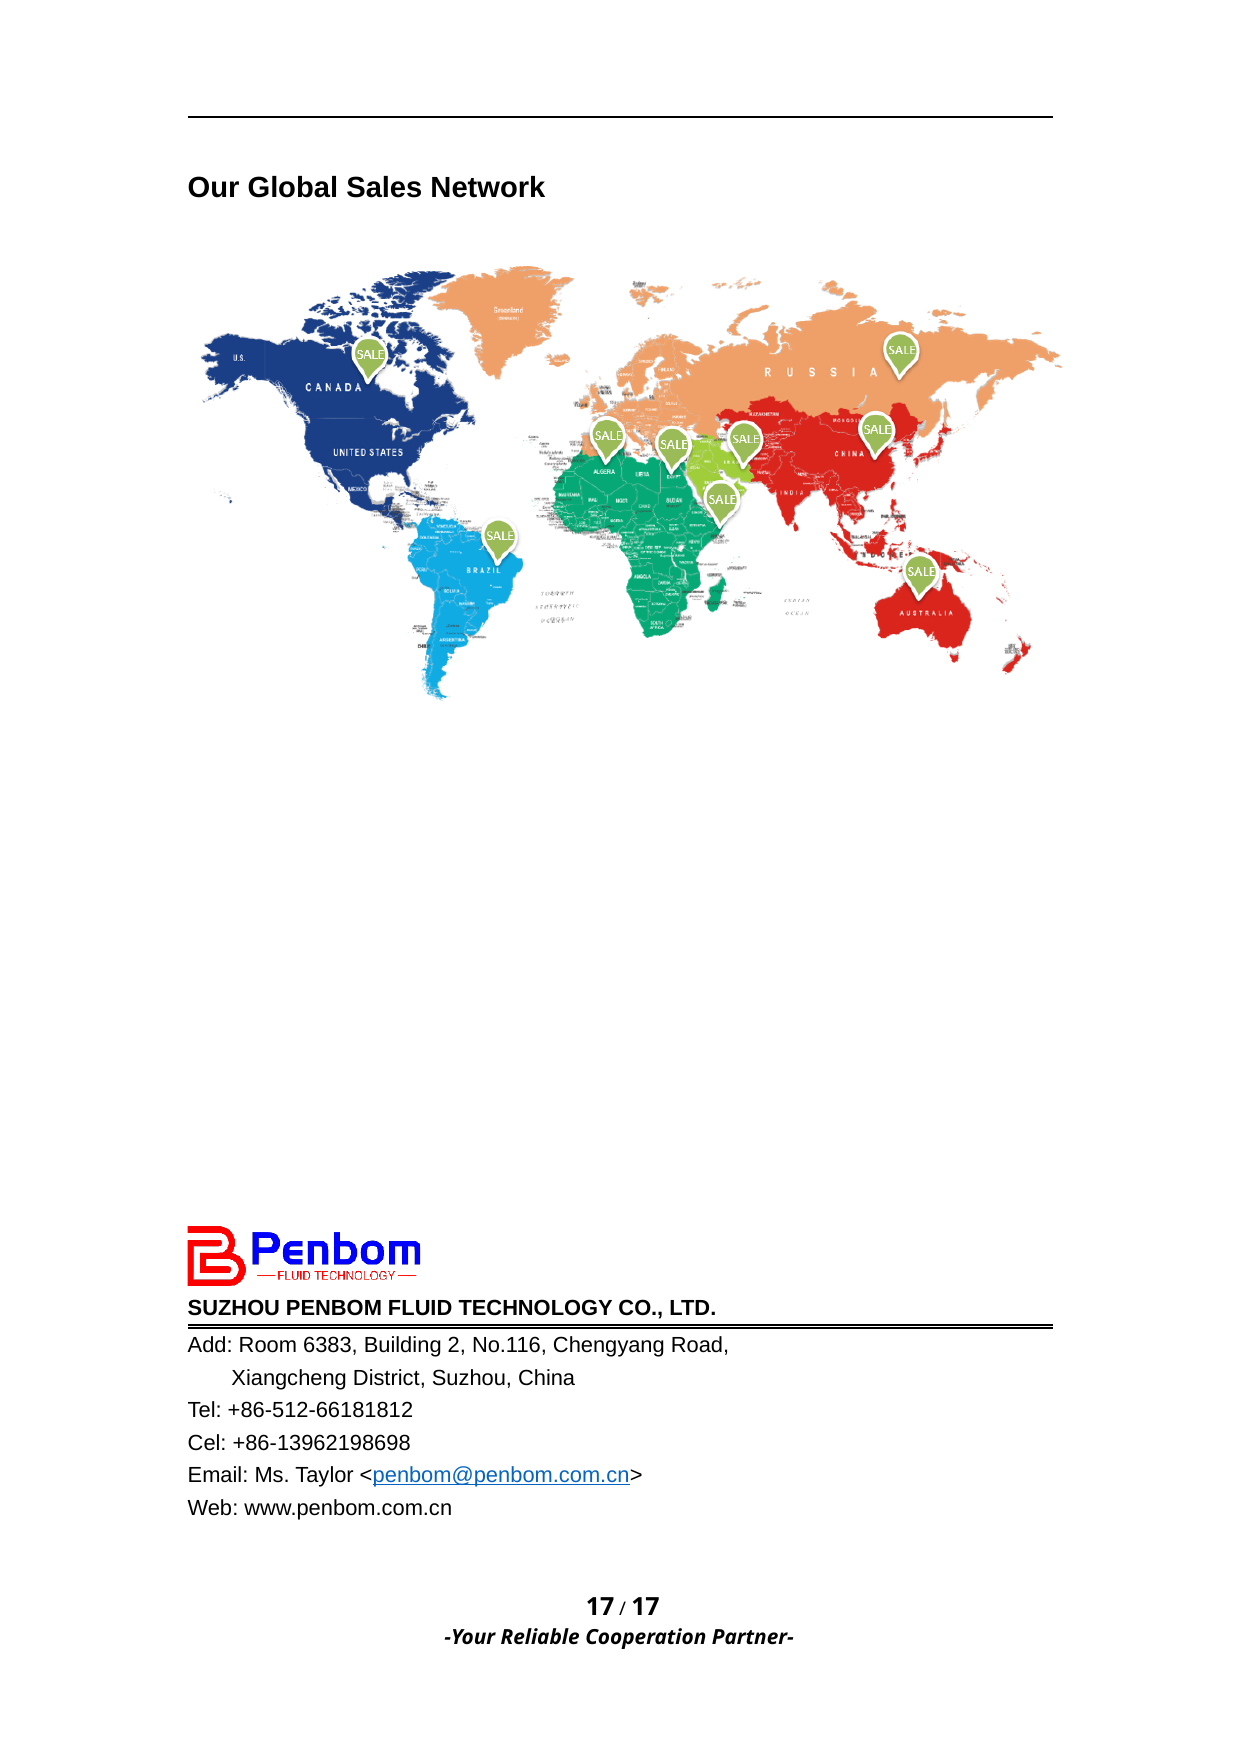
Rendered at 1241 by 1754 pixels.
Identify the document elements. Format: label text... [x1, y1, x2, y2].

text SUZHOU PENBOM FLUID TECHNOLOGY CO., LTD. [187, 1292, 1053, 1329]
text Web: www.penbom.com.cn [187, 1491, 1053, 1524]
picture [187, 251, 1076, 716]
text Xiangcheng District, Suzhou, China [187, 1361, 1053, 1394]
picture [187, 1226, 420, 1286]
text Add: Room 6383, Building 2, No.116, Chengyang Road, [187, 1329, 1053, 1361]
text Our Global Sales Network [187, 154, 1053, 219]
text Email: Ms. Taylor <penbom@penbom.com.cn> [187, 1459, 1053, 1491]
text Cel: +86-13962198698 [187, 1426, 1053, 1459]
text Tel: +86-512-66181812 [187, 1394, 1053, 1426]
